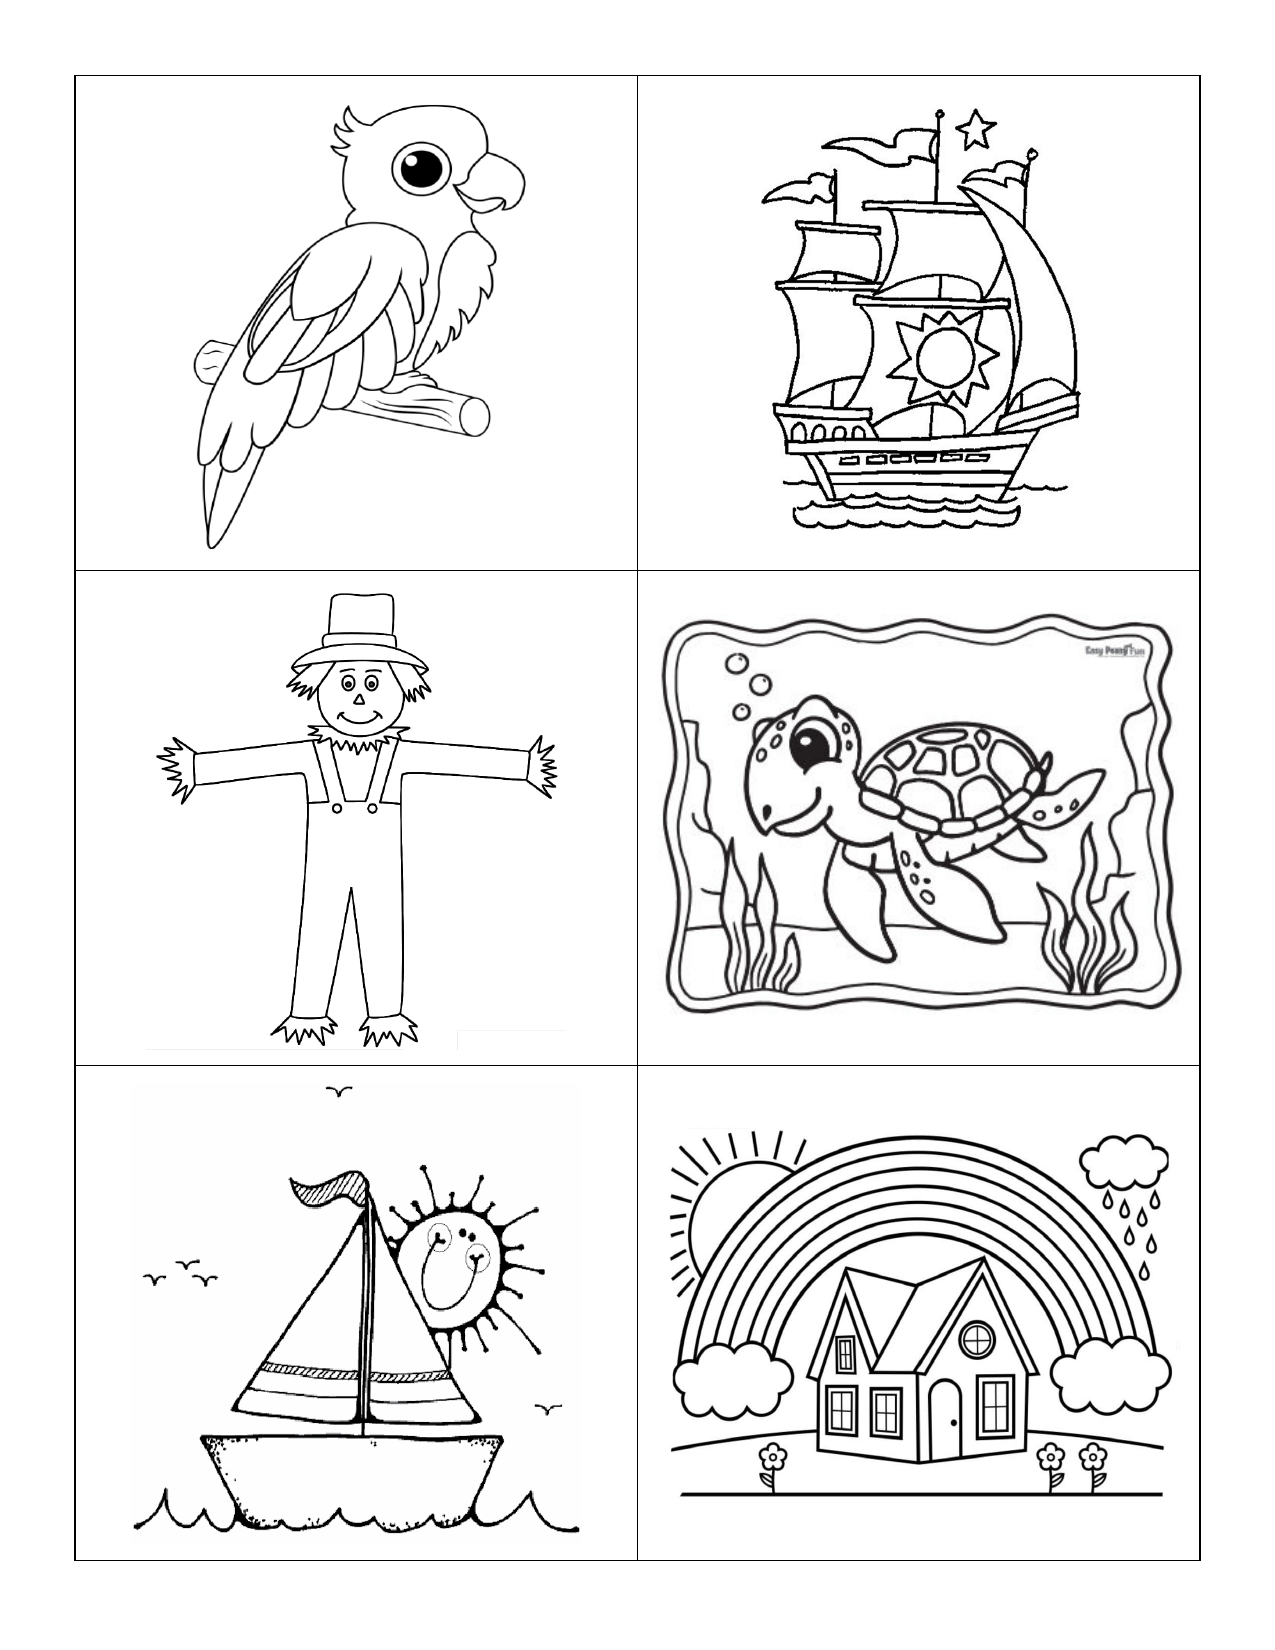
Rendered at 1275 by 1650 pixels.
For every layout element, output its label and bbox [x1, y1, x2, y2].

picture [176, 95, 537, 551]
picture [131, 1083, 582, 1543]
picture [656, 1111, 1182, 1515]
picture [746, 96, 1092, 550]
table_cell [76, 1066, 637, 1560]
table_cell [638, 571, 1199, 1065]
table_cell [638, 1066, 1199, 1560]
table_header [638, 76, 1199, 570]
table_header [76, 76, 637, 570]
picture [146, 586, 567, 1050]
table_cell [76, 571, 637, 1065]
picture [648, 610, 1189, 1026]
